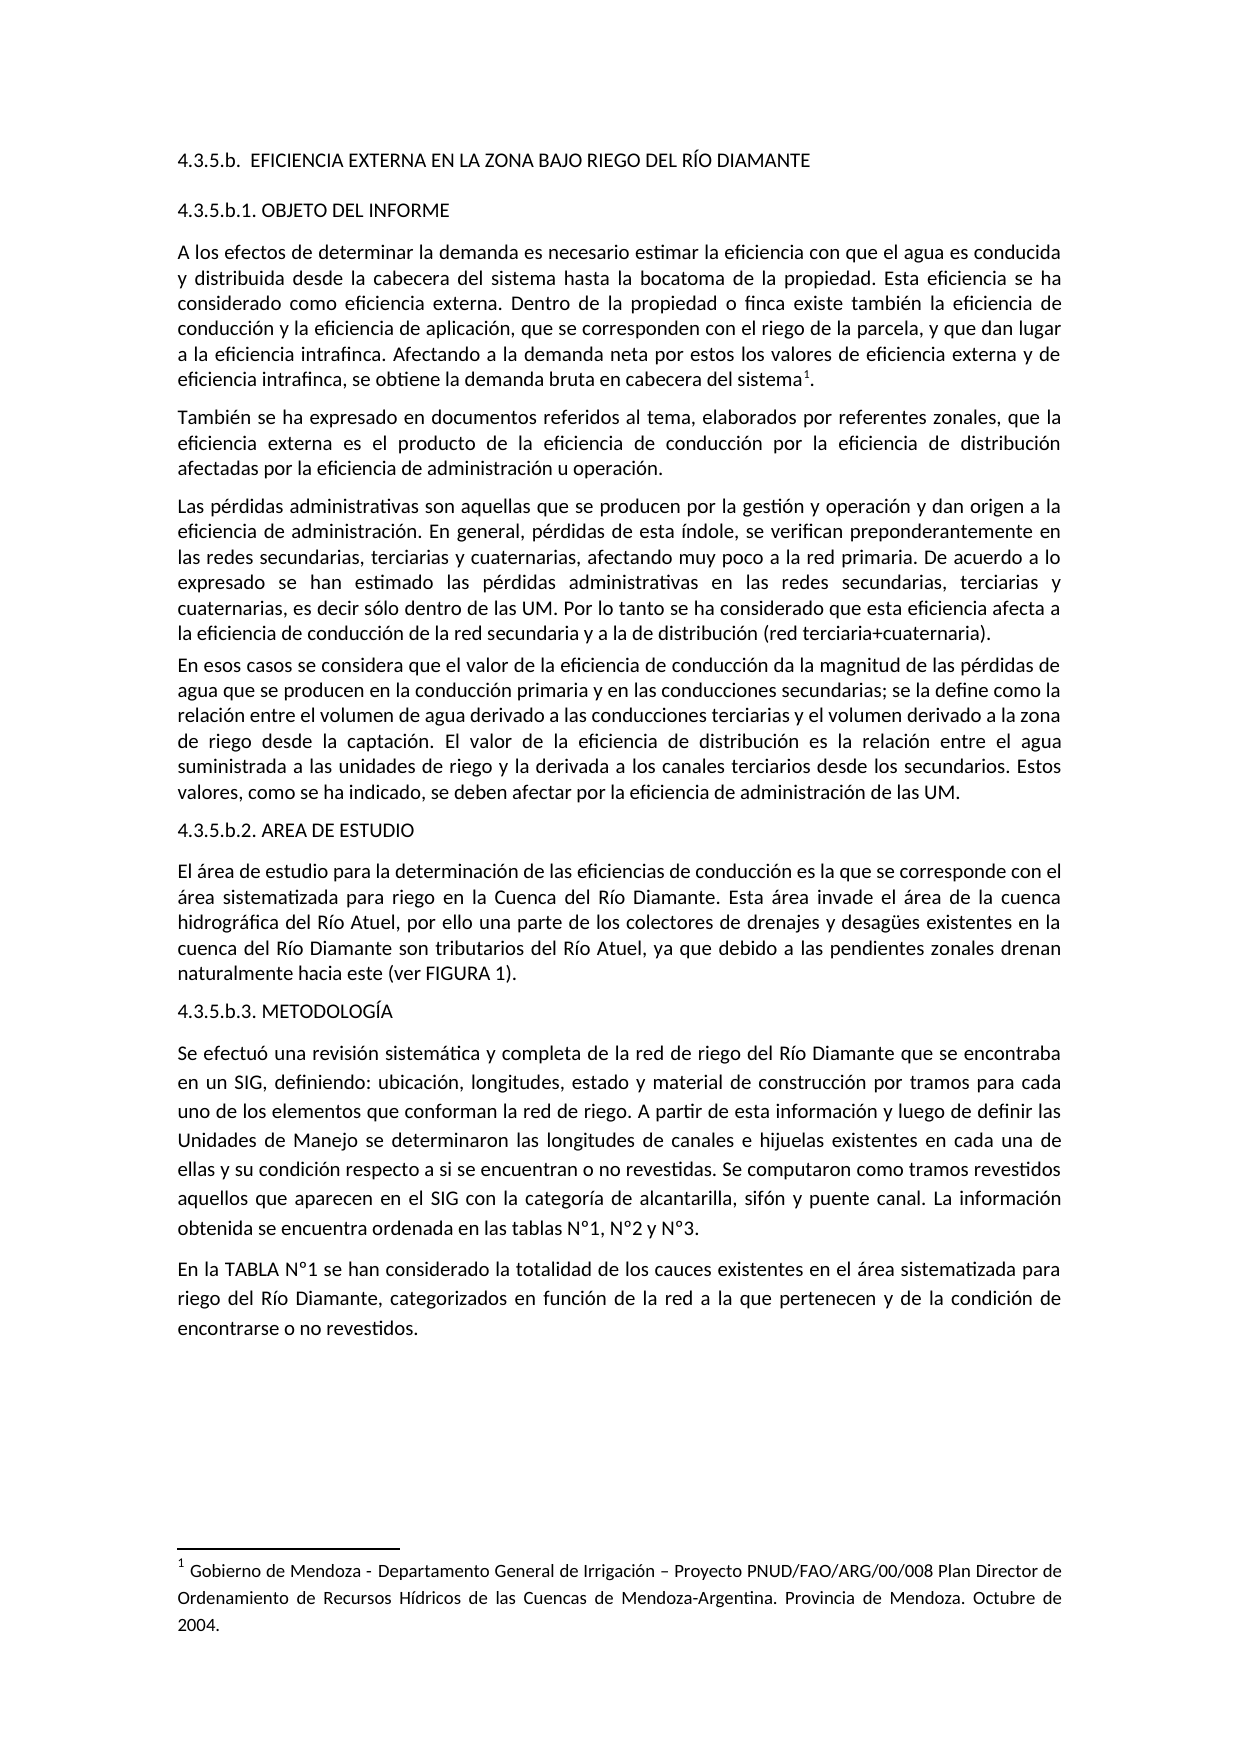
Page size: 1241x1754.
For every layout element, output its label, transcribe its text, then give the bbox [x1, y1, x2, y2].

text Las pérdidas administrativas son aquellas que se producen por la gestión y operación y dan origen a la eficiencia de administración. En general, pérdidas de esta índole, se verifican preponderantemente en las redes secundarias, terciarias y cuaternarias, afectando muy poco a la red primaria. De acuerdo a lo expresado se han estimado las pérdidas administrativas en las redes secundarias, terciarias y cuaternarias, es decir sólo dentro de las UM. Por lo tanto se ha considerado que esta eficiencia afecta a la eficiencia de conducción de la red secundaria y a la de distribución (red terciaria+cuaternaria). [177, 493, 1063, 646]
text También se ha expresado en documentos referidos al tema, elaborados por referentes zonales, que la eficiencia externa es el producto de la eficiencia de conducción por la eficiencia de distribución afectadas por la eficiencia de administración u operación. [177, 404, 1063, 481]
text 4.3.5.b. EFICIENCIA EXTERNA EN LA ZONA BAJO RIEGO DEL RÍO DIAMANTE [177, 148, 1063, 173]
text 4.3.5.b.2. AREA DE ESTUDIO [177, 817, 1063, 842]
text Se efectuó una revisión sistemática y completa de la red de riego del Río Diamante que se encontraba en un SIG, definiendo: ubicación, longitudes, estado y material de construcción por tramos para cada uno de los elementos que conforman la red de riego. A partir de esta información y luego de definir las Unidades de Manejo se determinaron las longitudes de canales e hijuelas existentes en cada una de ellas y su condición respecto a si se encuentran o no revestidas. Se computaron como tramos revestidos aquellos que aparecen en el SIG con la categoría de alcantarilla, sifón y puente canal. La información obtenida se encuentra ordenada en las tablas Nº1, Nº2 y Nº3. [177, 1040, 1063, 1240]
text A los efectos de determinar la demanda es necesario estimar la eficiencia con que el agua es conducida y distribuida desde la cabecera del sistema hasta la bocatoma de la propiedad. Esta eficiencia se ha considerado como eficiencia externa. Dentro de la propiedad o finca existe también la eficiencia de conducción y la eficiencia de aplicación, que se corresponden con el riego de la parcela, y que dan lugar a la eficiencia intrafinca. Afectando a la demanda neta por estos los valores de eficiencia externa y de eficiencia intrafinca, se obtiene la demanda bruta en cabecera del sistema. [177, 239, 1063, 392]
text 4.3.5.b.1. OBJETO DEL INFORME [177, 198, 1063, 223]
text En la TABLA Nº1 se han considerado la totalidad de los cauces existentes en el área sistematizada para riego del Río Diamante, categorizados en función de la red a la que pertenecen y de la condición de encontrarse o no revestidos. [177, 1256, 1063, 1340]
text En esos casos se considera que el valor de la eficiencia de conducción da la magnitud de las pérdidas de agua que se producen en la conducción primaria y en las conducciones secundarias; se la define como la relación entre el volumen de agua derivado a las conducciones terciarias y el volumen derivado a la zona de riego desde la captación. El valor de la eficiencia de distribución es la relación entre el agua suministrada a las unidades de riego y la derivada a los canales terciarios desde los secundarios. Estos valores, como se ha indicado, se deben afectar por la eficiencia de administración de las UM. [177, 652, 1063, 804]
text El área de estudio para la determinación de las eficiencias de conducción es la que se corresponde con el área sistematizada para riego en la Cuenca del Río Diamante. Esta área invade el área de la cuenca hidrográfica del Río Atuel, por ello una parte de los colectores de drenajes y desagües existentes en la cuenca del Río Diamante son tributarios del Río Atuel, ya que debido a las pendientes zonales drenan naturalmente hacia este (ver FIGURA 1). [177, 858, 1063, 986]
text 4.3.5.b.3. METODOLOGÍA [177, 998, 1063, 1023]
